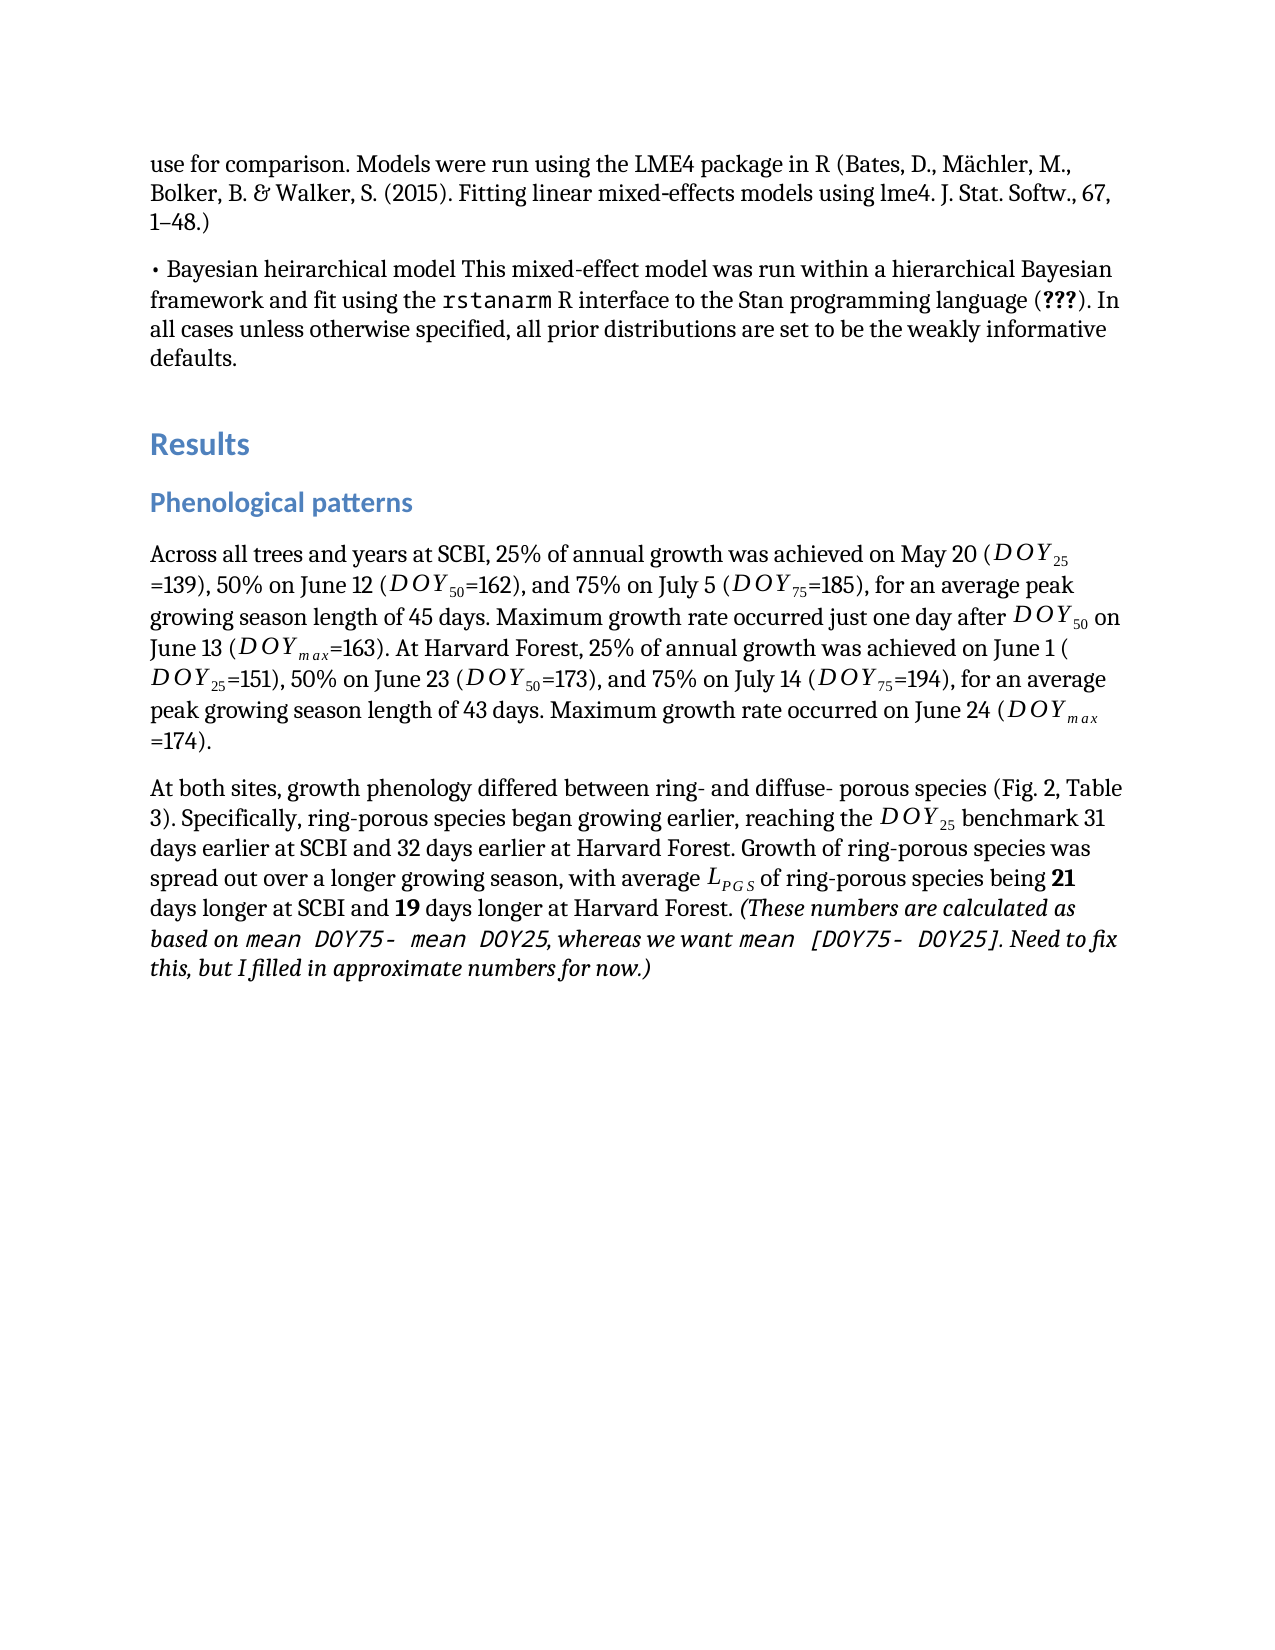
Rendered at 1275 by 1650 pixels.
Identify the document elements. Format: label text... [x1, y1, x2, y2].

text • Bayesian heirarchical model This mixed-effect model was run within a hierarchical Bayesian framework and fit using the rstanarm R interface to the Stan programming language (???). In all cases unless otherwise specified, all prior distributions are set to be the weakly informative defaults. [150, 255, 1125, 372]
text Across all trees and years at SCBI, 25% of annual growth was achieved on May 20 (=139), 50% on June 12 (=162), and 75% on July 5 (=185), for an average peak growing season length of 45 days. Maximum growth rate occurred just one day after on June 13 (=163). At Harvard Forest, 25% of annual growth was achieved on June 1 (=151), 50% on June 23 (=173), and 75% on July 14 (=194), for an average peak growing season length of 43 days. Maximum growth rate occurred on June 24 (=174). [150, 538, 1125, 755]
text At both sites, growth phenology differed between ring- and diffuse- porous species (Fig. 2, Table 3). Specifically, ring-porous species began growing earlier, reaching the benchmark 31 days earlier at SCBI and 32 days earlier at Harvard Forest. Growth of ring-porous species was spread out over a longer growing season, with average of ring-porous species being 21 days longer at SCBI and 19 days longer at Harvard Forest. (These numbers are calculated as based on mean DOY75- mean DOY25, whereas we want mean [DOY75- DOY25]. Need to fix this, but I filled in approximate numbers for now.) [150, 774, 1125, 983]
subtitle Results [150, 422, 1125, 463]
subtitle Phenological patterns [150, 484, 1125, 520]
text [150, 150, 1125, 236]
